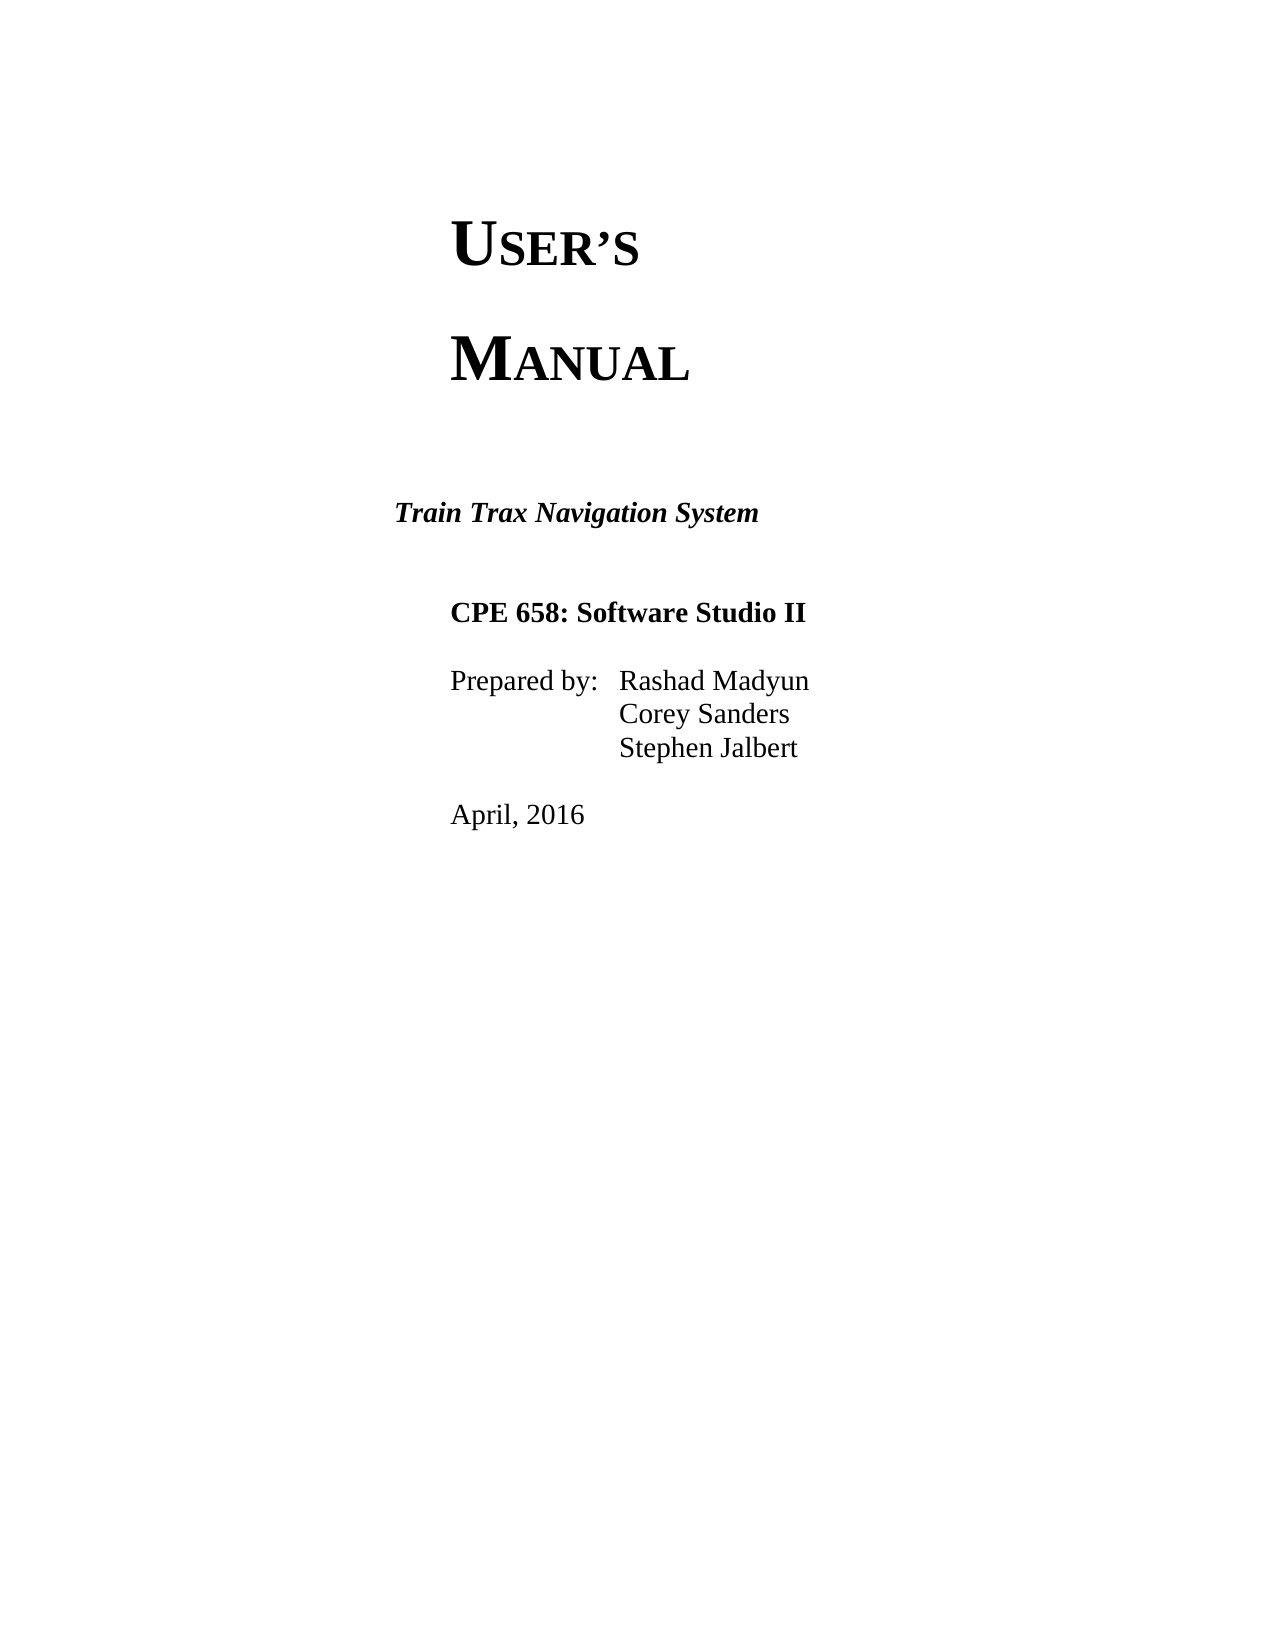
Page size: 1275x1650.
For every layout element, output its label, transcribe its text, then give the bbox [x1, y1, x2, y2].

text Corey Sanders [544, 696, 1125, 730]
text Train Trax Navigation System [394, 495, 1125, 528]
text Prepared by: Rashad Madyun [450, 663, 1125, 696]
text April, 2016 [450, 797, 1125, 830]
text CPE 658: Software Studio II [394, 596, 1125, 629]
text Stephen Jalbert [544, 730, 1125, 763]
text USER’S [450, 203, 1125, 279]
text MANUAL [450, 318, 1125, 394]
